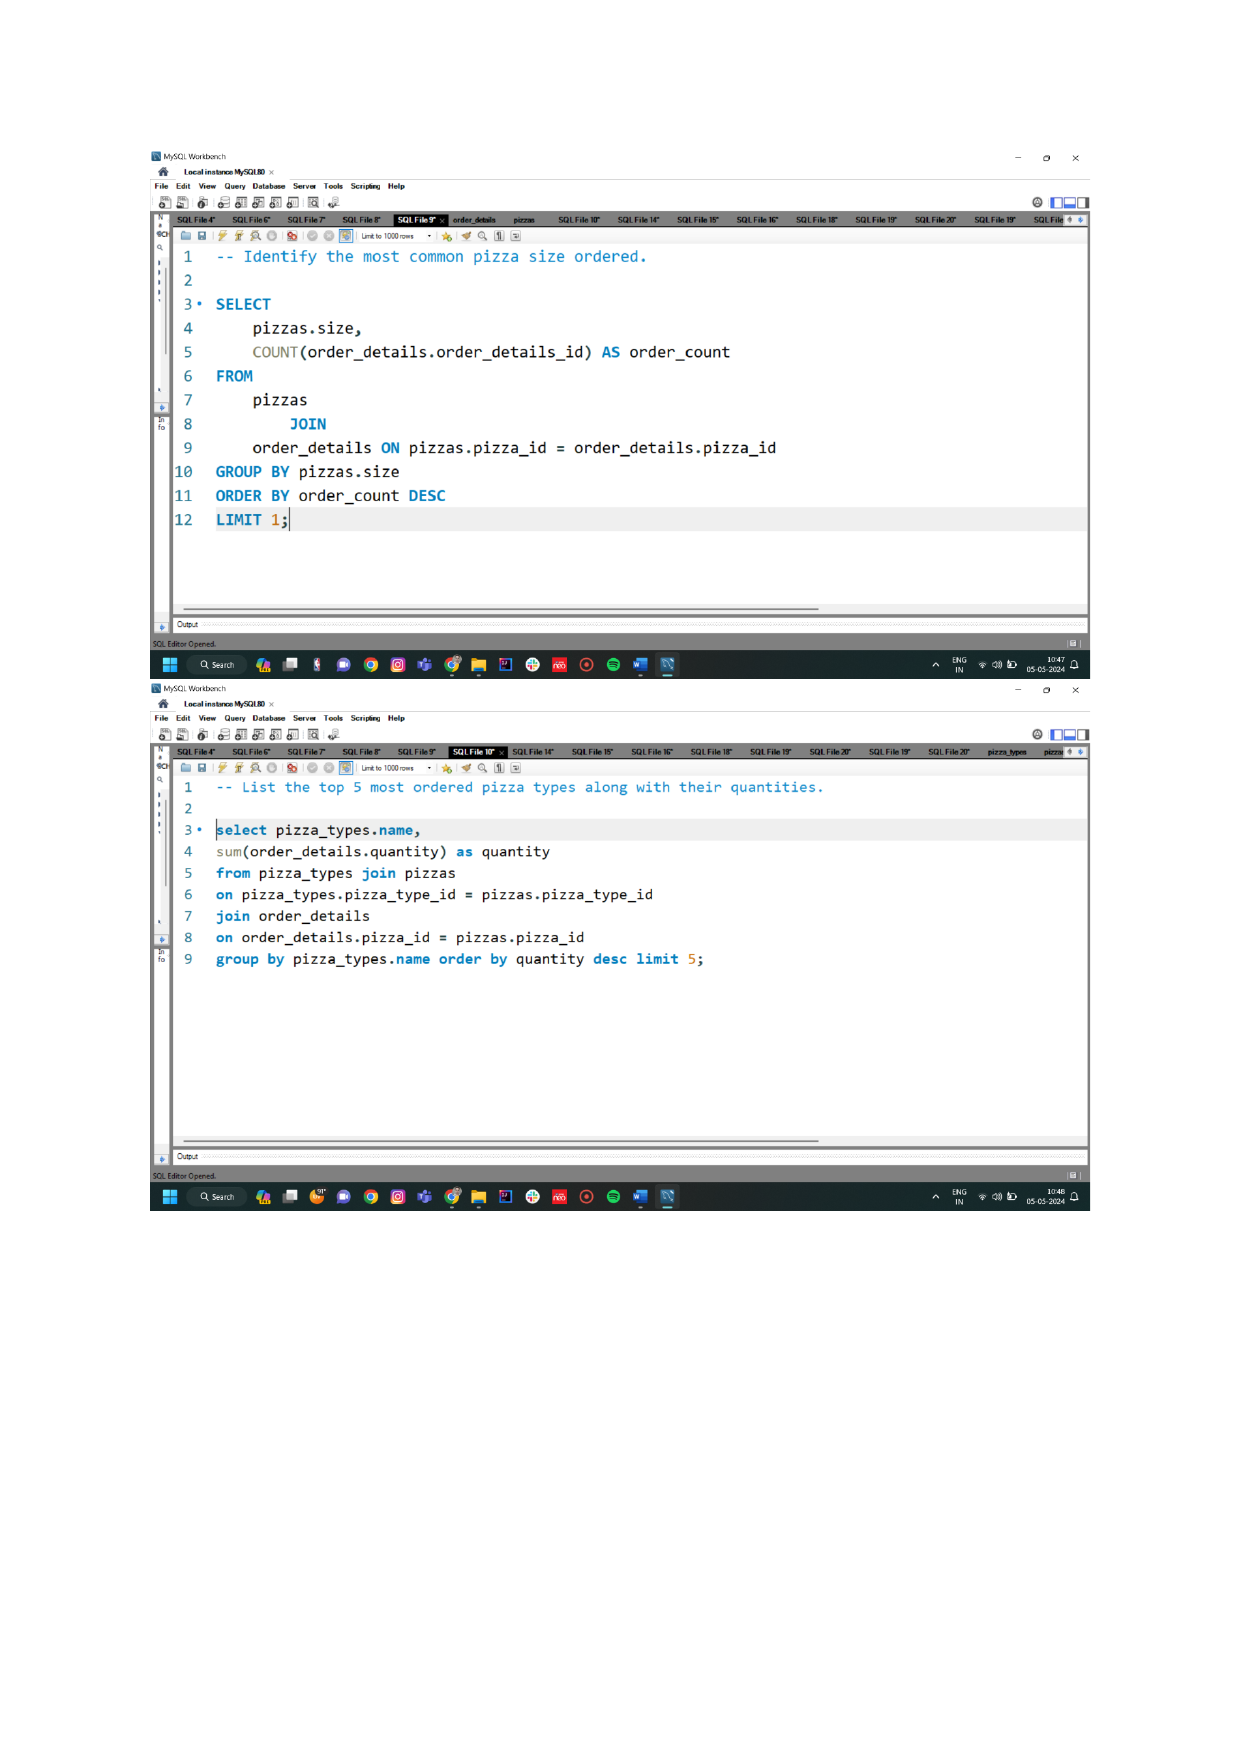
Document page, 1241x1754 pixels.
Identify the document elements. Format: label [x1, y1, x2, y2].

picture [150, 150, 1091, 679]
picture [150, 681, 1091, 1211]
